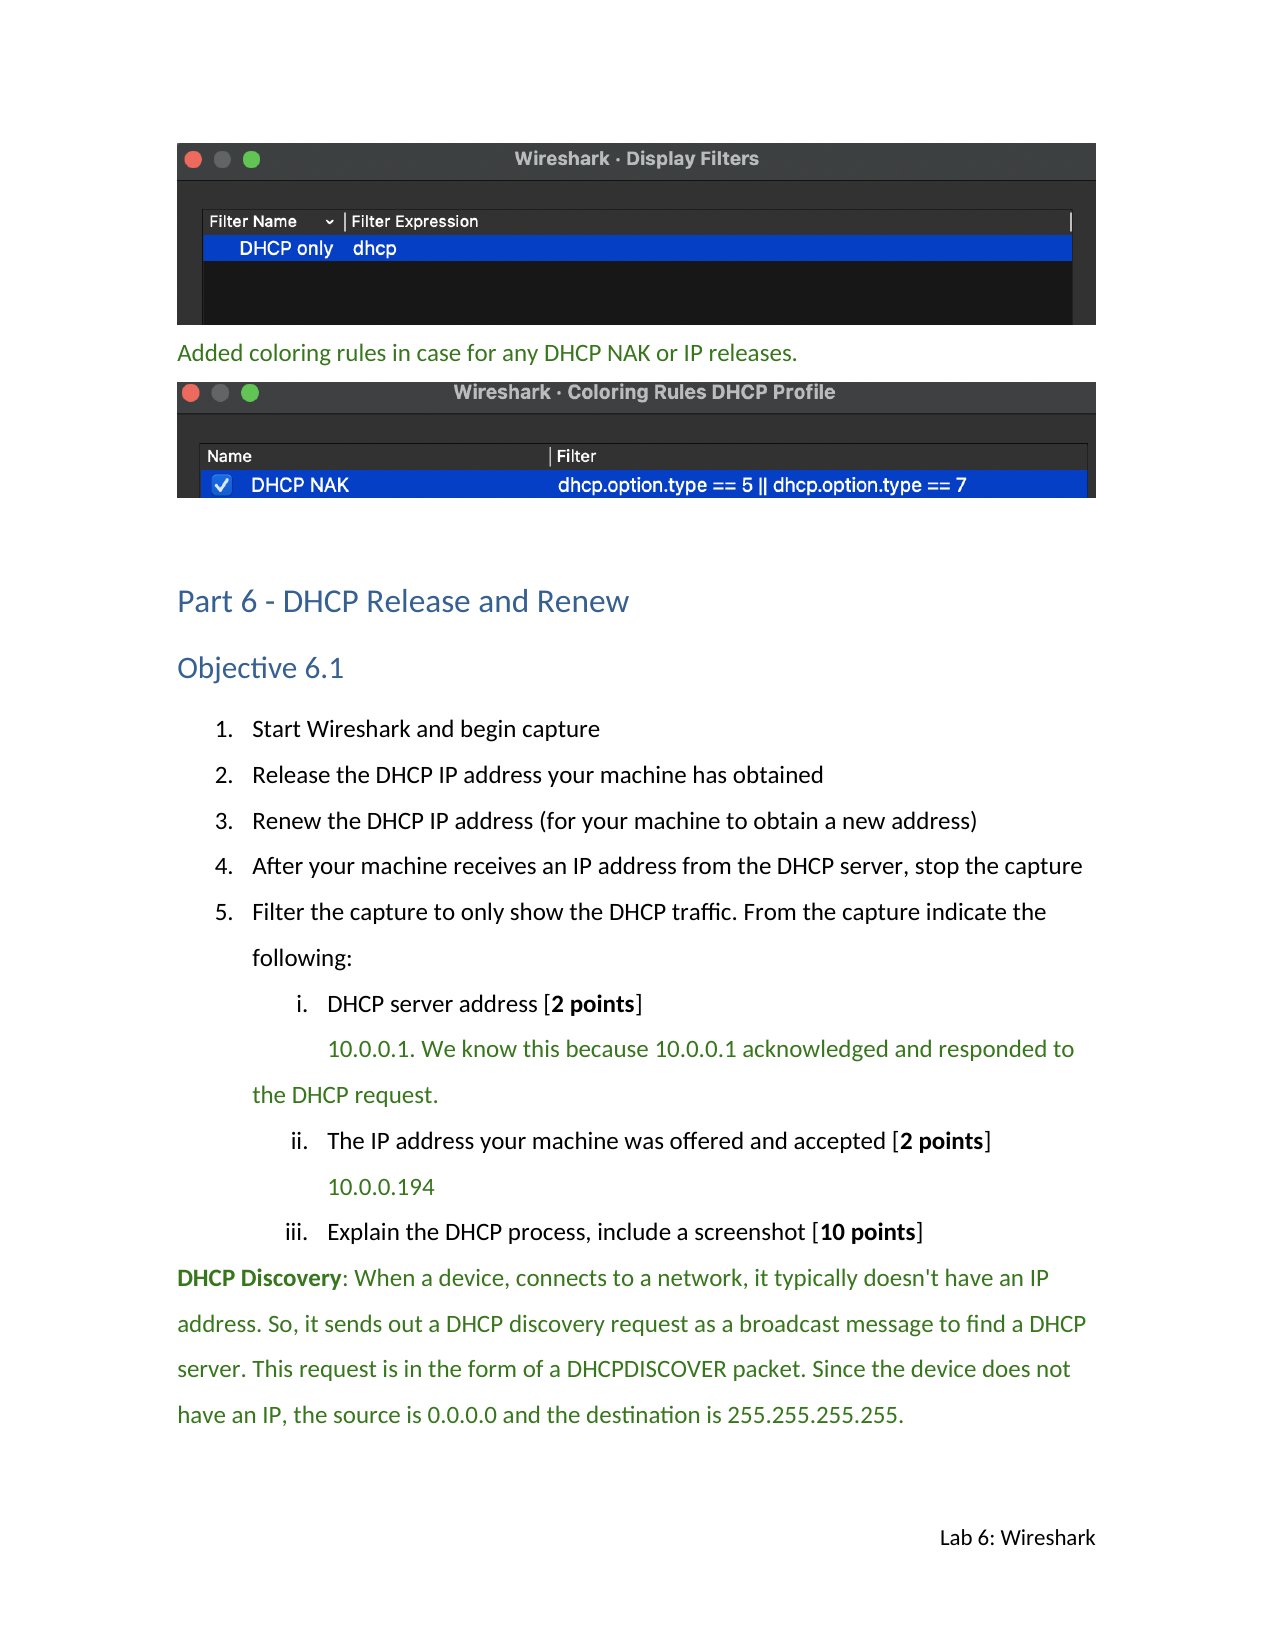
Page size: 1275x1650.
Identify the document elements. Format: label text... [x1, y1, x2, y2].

text DHCP Discovery: When a device, connects to a network, it typically doesn't have an IP address. So, it sends out a DHCP discovery request as a broadcast message to find a DHCP server. This request is in the form of a DHCPDISCOVER packet. Since the device does not have an IP, the source is 0.0.0.0 and the destination is 255.255.255.255. [177, 1262, 1096, 1430]
list After your machine receives an IP address from the DHCP server, stop the capture [214, 851, 1096, 881]
subtitle Objective 6.1 [177, 648, 1096, 686]
list Filter the capture to only show the DHCP traffic. From the capture indicate the following: [214, 896, 1096, 972]
picture [177, 143, 1096, 325]
text 10.0.0.194 [252, 1171, 1096, 1201]
picture [177, 382, 1096, 498]
list The IP address your machine was offered and accepted [2 points] [308, 1125, 1096, 1155]
subtitle Part 6 - DHCP Release and Renew [177, 580, 1096, 621]
text 10.0.0.1. We know this because 10.0.0.1 acknowledged and responded to the DHCP request. [252, 1033, 1096, 1110]
list Renew the DHCP IP address (for your machine to obtain a new address) [214, 805, 1096, 835]
list Release the DHCP IP address your machine has obtained [214, 759, 1096, 789]
list Explain the DHCP process, include a screenshot [10 points] [308, 1216, 1096, 1247]
list DHCP server address [2 points] [308, 988, 1096, 1018]
text Added coloring rules in case for any DHCP NAK or IP releases. [177, 337, 1096, 367]
list Start Wireshark and begin capture [214, 713, 1096, 744]
